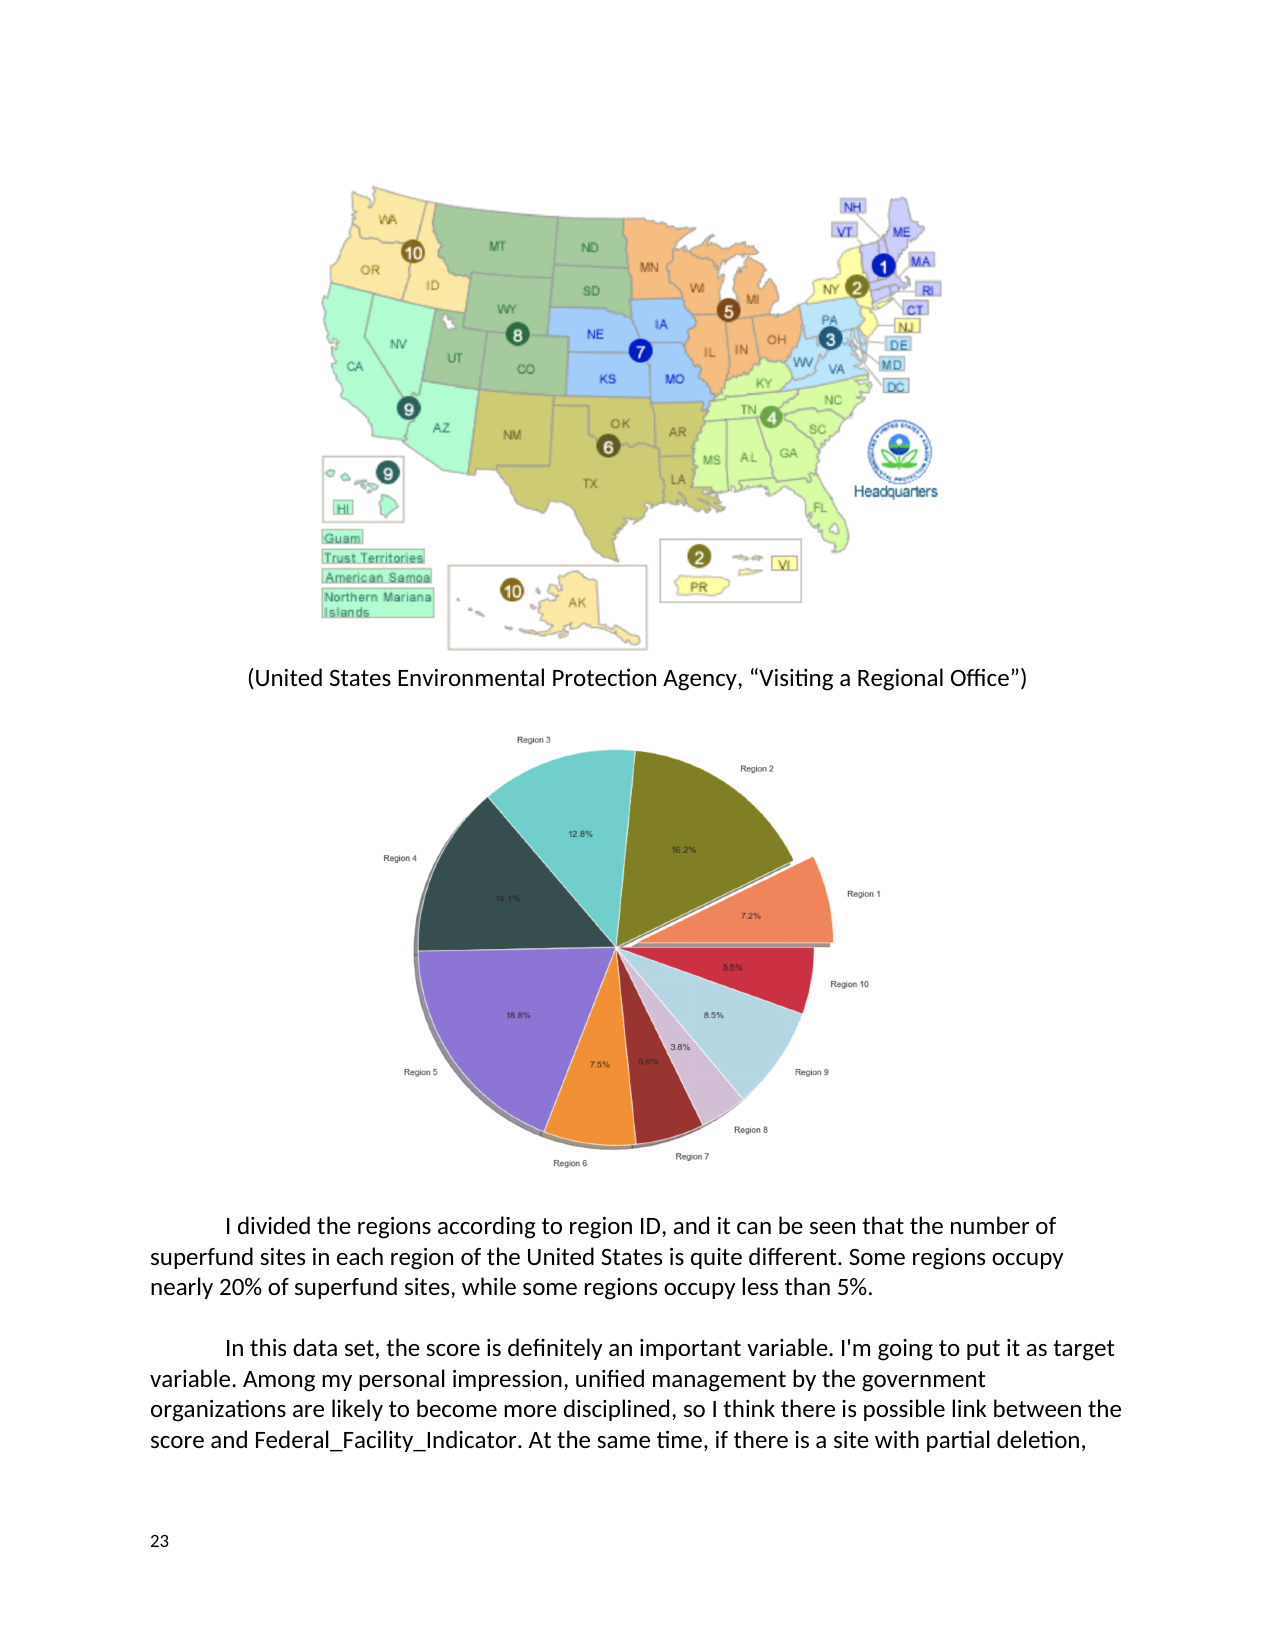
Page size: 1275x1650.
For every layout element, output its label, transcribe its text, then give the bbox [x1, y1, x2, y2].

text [150, 1332, 1125, 1454]
picture [378, 722, 897, 1180]
picture [310, 150, 965, 662]
text (United States Environmental Protection Agency, “Visiting a Regional Office”) [150, 662, 1125, 692]
text I divided the regions according to region ID, and it can be seen that the number of superfund sites in each region of the United States is quite different. Some regions occupy nearly 20% of superfund sites, while some regions occupy less than 5%. [150, 1210, 1125, 1302]
